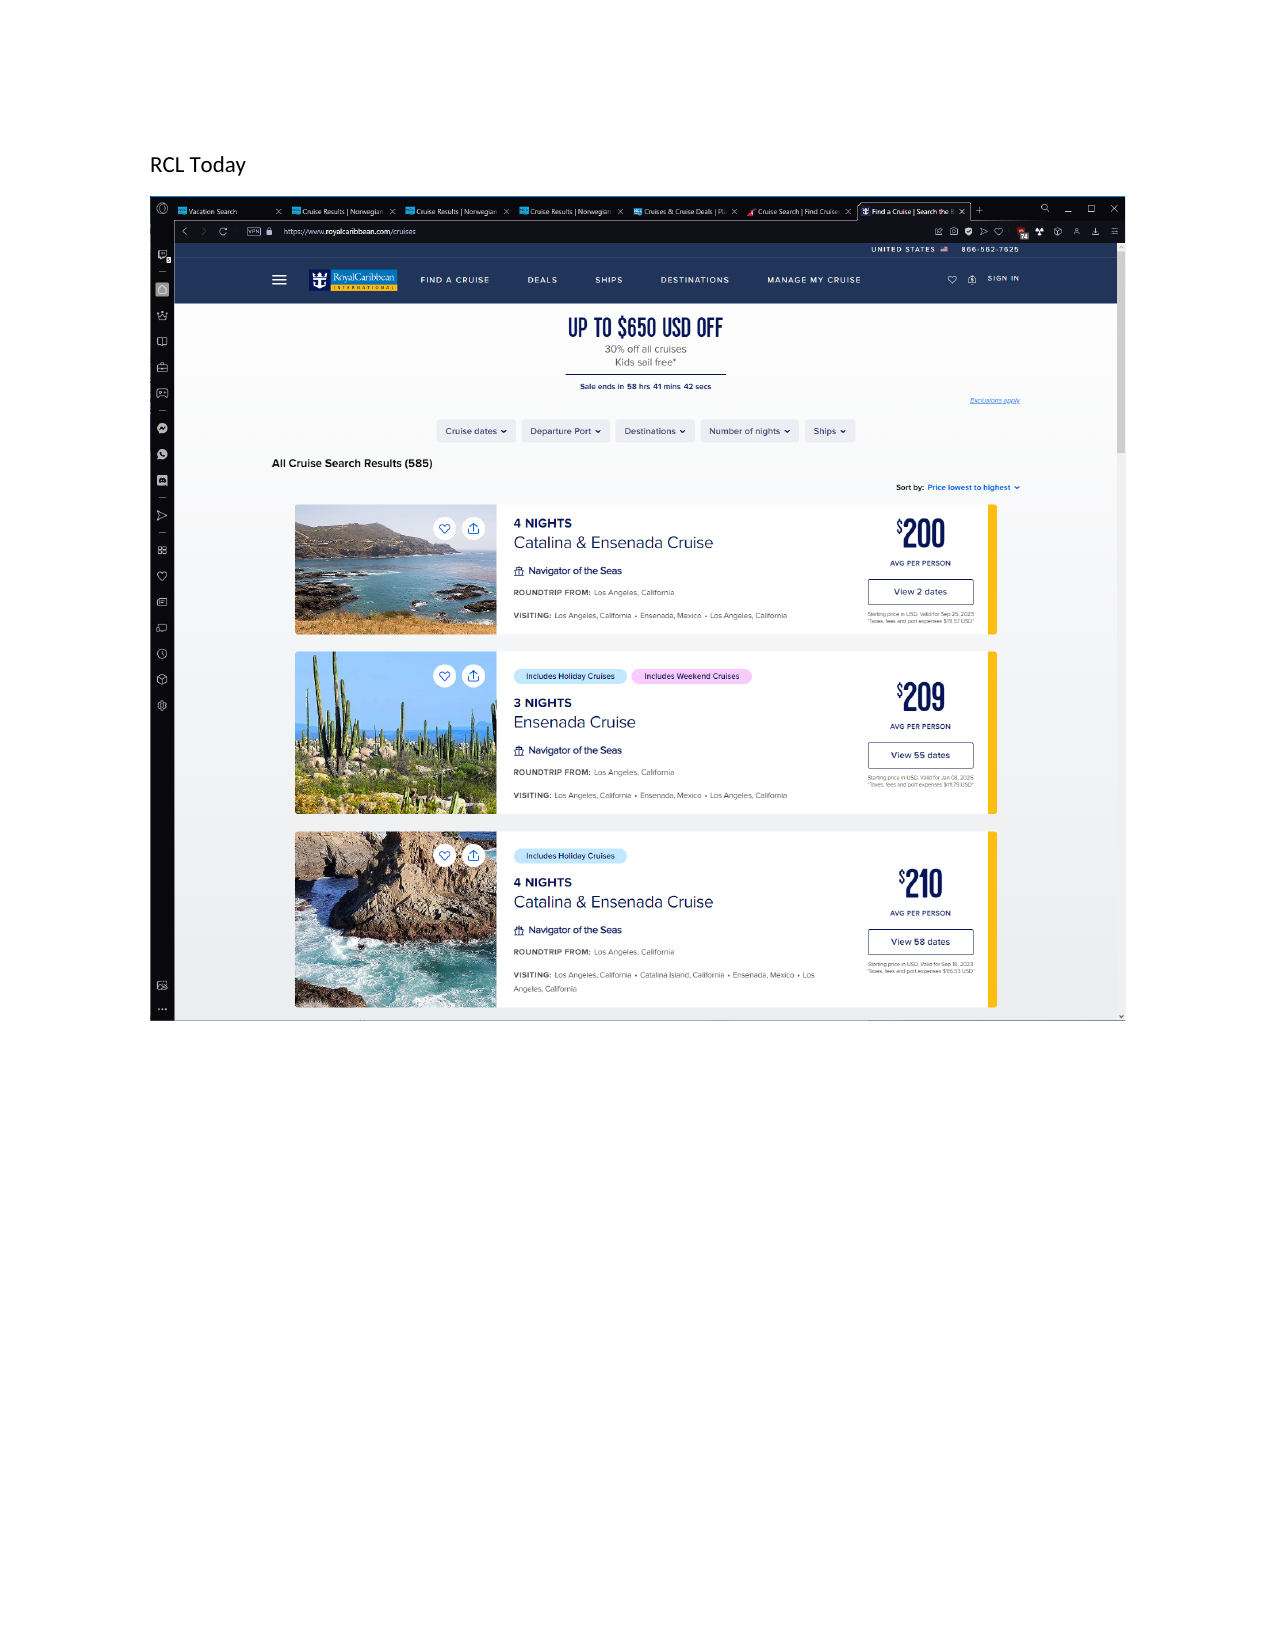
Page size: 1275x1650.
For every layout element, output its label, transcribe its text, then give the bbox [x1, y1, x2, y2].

text RCL Today [150, 150, 1125, 178]
picture [150, 196, 1125, 1021]
